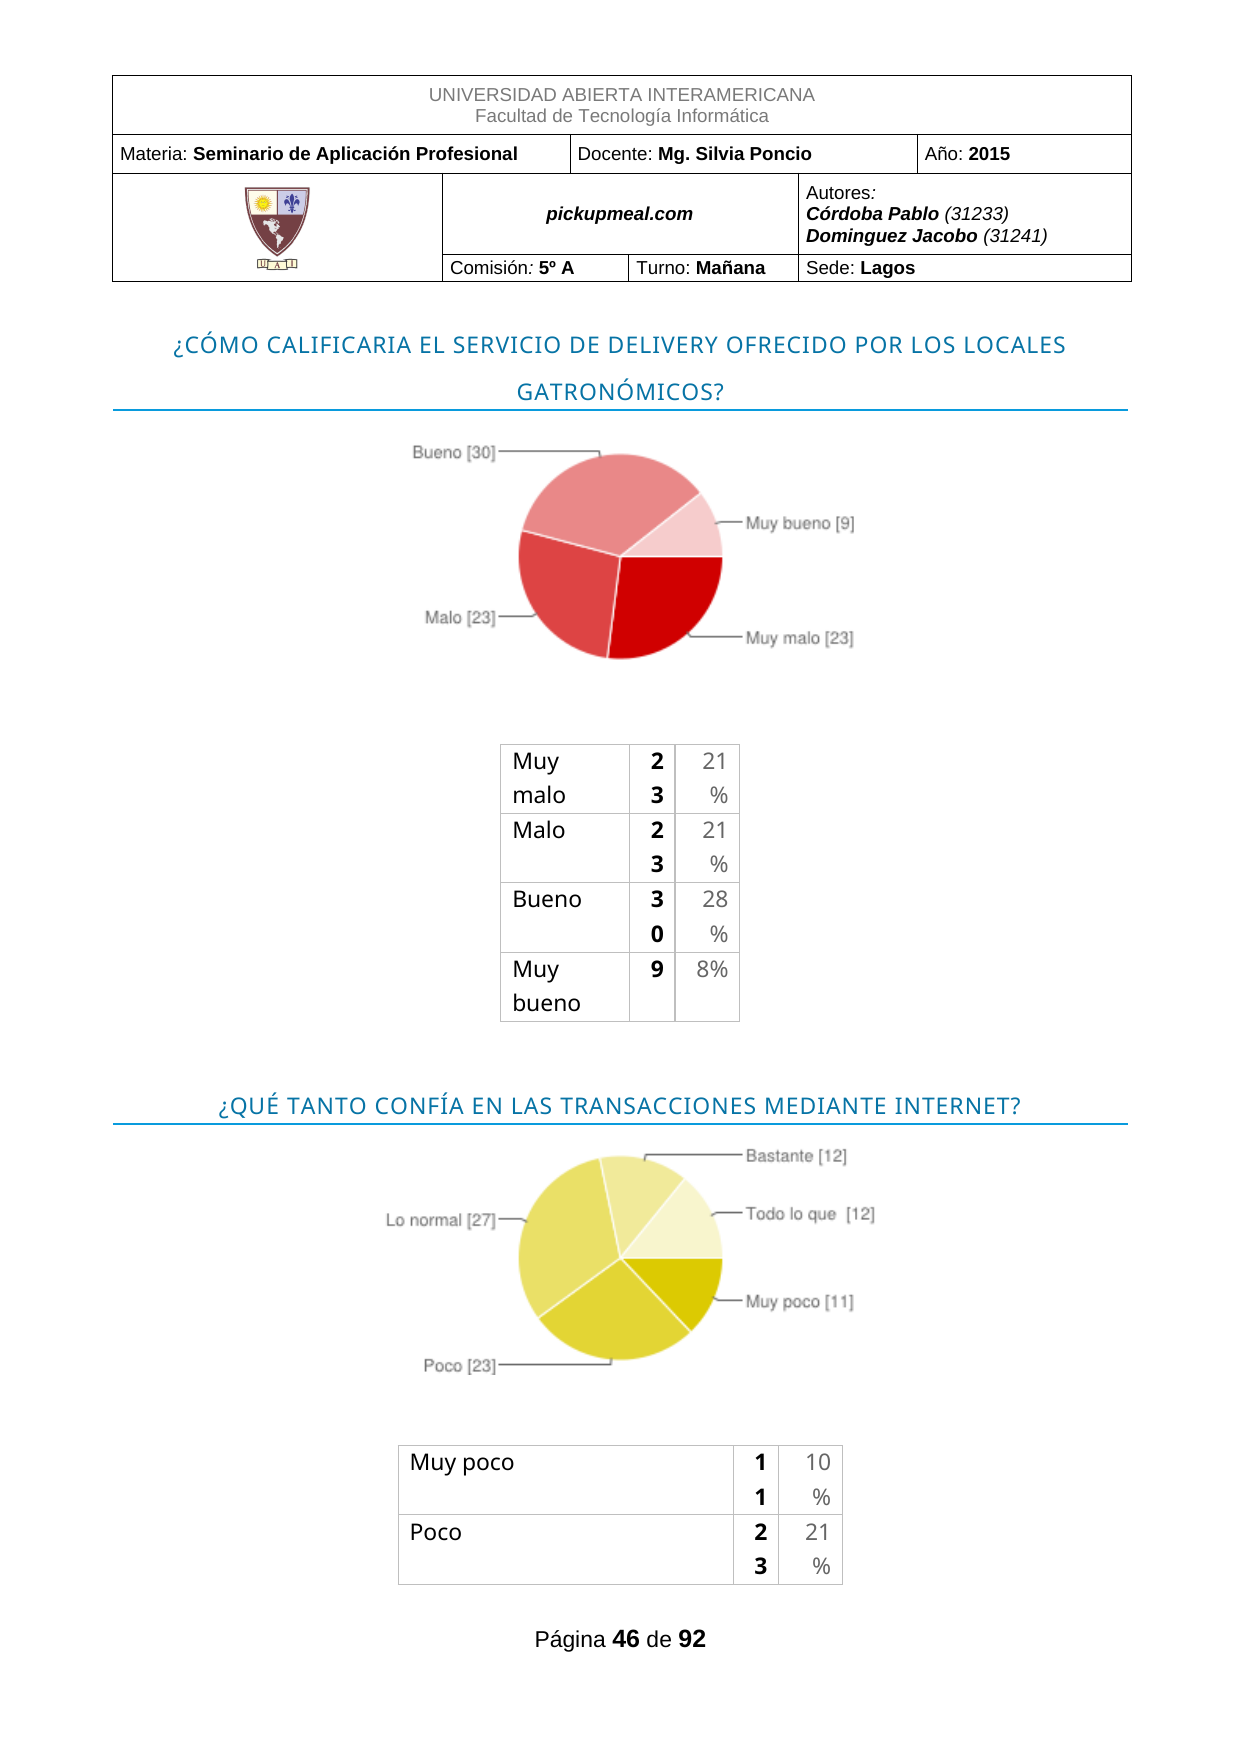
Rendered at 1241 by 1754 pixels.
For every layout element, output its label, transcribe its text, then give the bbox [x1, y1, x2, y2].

table_header 11 [734, 1446, 778, 1514]
subtitle ¿Cómo calificaria el servicio de Delivery ofrecido por los locales gatronómicos? [112, 329, 1128, 411]
table_cell 21% [779, 1515, 842, 1584]
table_header 23 [630, 745, 674, 813]
table_cell 8% [676, 953, 739, 1021]
table_cell 23 [630, 814, 674, 882]
table_cell Poco [399, 1515, 733, 1584]
table_cell 30 [630, 883, 674, 952]
picture [230, 182, 325, 273]
table_cell 21% [676, 814, 739, 882]
table_header 21% [676, 745, 739, 813]
table_cell 23 [734, 1515, 778, 1584]
table_cell 28% [676, 883, 739, 952]
table_cell Muy bueno [501, 953, 629, 1021]
table_header 10% [779, 1446, 842, 1514]
table_header Muy malo [501, 745, 629, 813]
text ¿Qué tanto confía en las transacciones mediante Internet? [112, 1089, 1128, 1124]
table_cell Malo [501, 814, 629, 882]
table_cell Bueno [501, 883, 629, 952]
table_header Muy poco [399, 1446, 733, 1514]
picture [350, 438, 890, 674]
table_cell 9 [630, 953, 674, 1021]
picture [350, 1140, 890, 1375]
